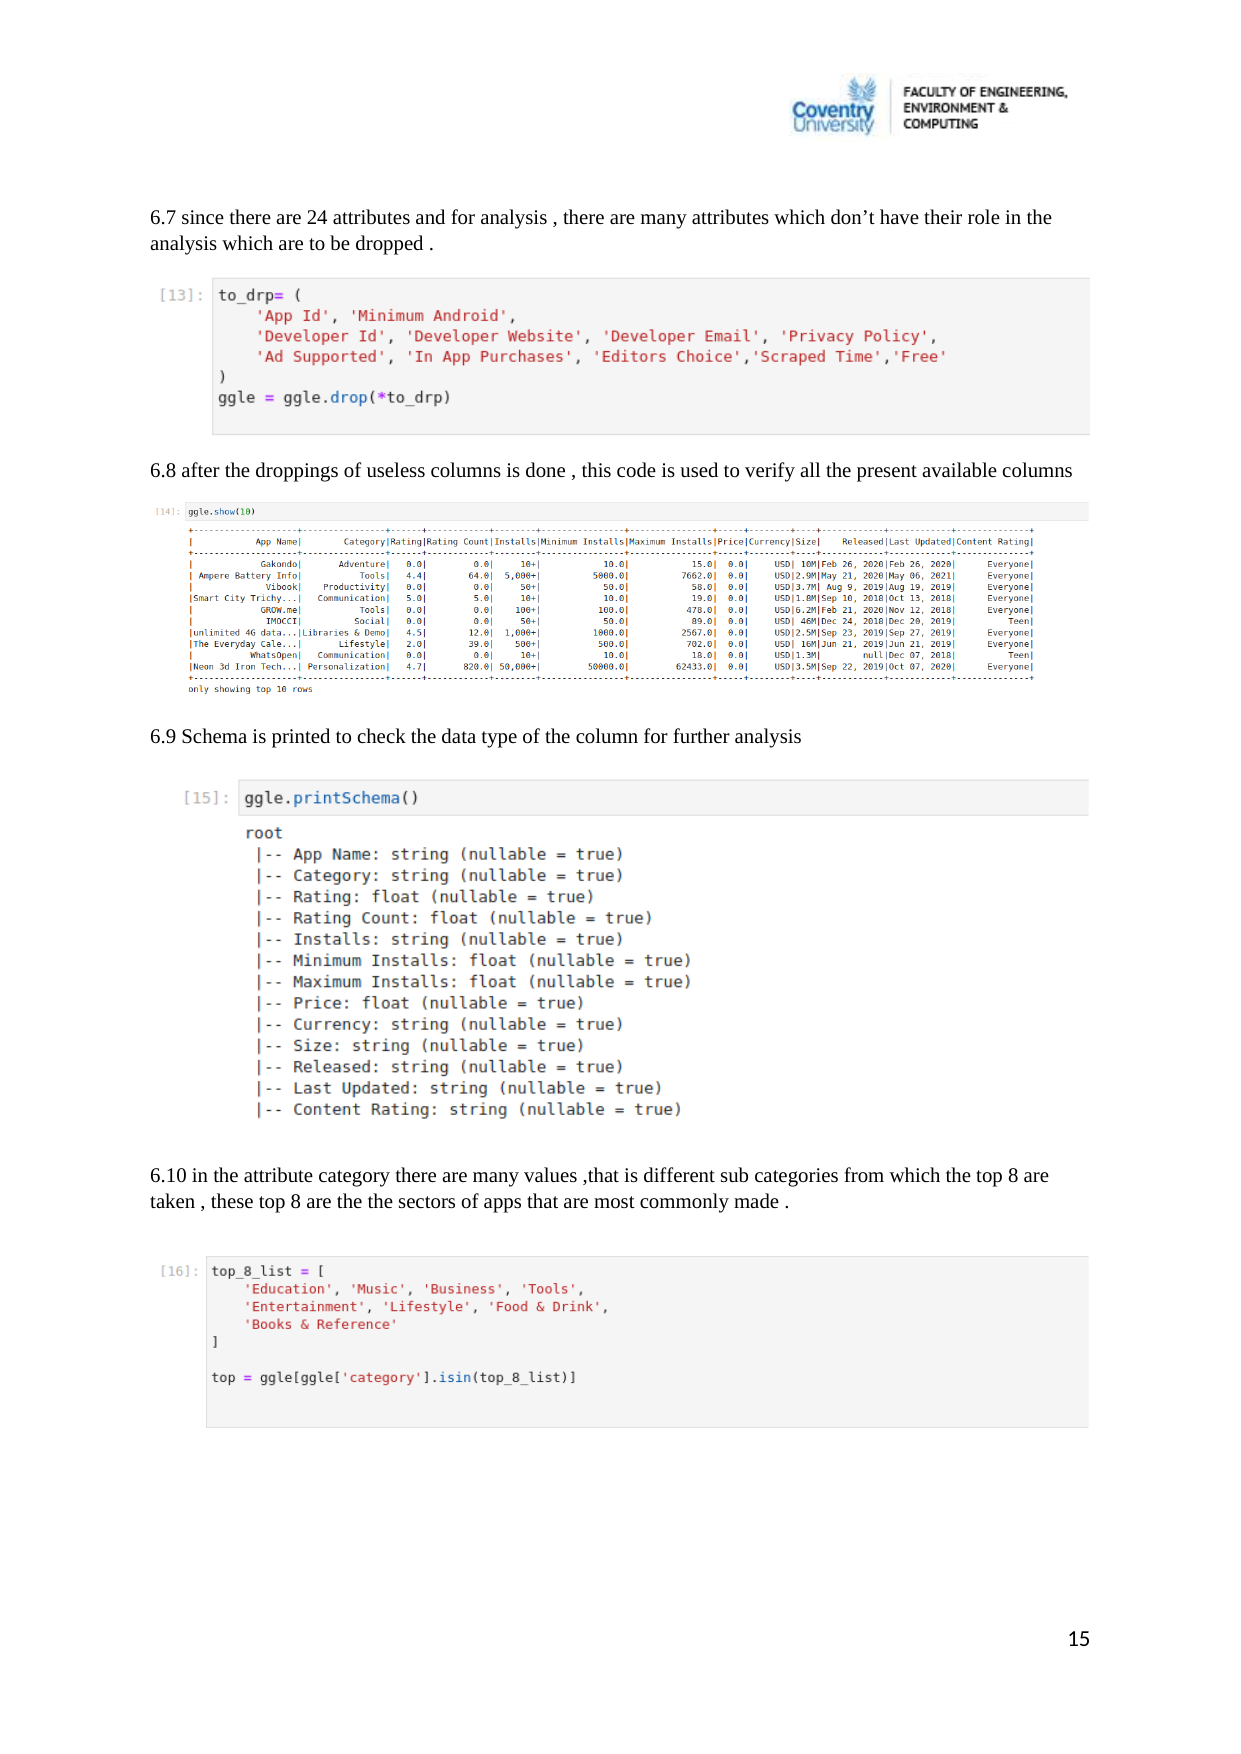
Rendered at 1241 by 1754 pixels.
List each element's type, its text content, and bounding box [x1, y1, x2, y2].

picture [763, 73, 1091, 159]
picture [150, 767, 1089, 1145]
text 6.7 since there are 24 attributes and for analysis , there are many attributes which don’t have their role in the analysis which are to be dropped . [150, 205, 1090, 255]
text 6.10 in the attribute category there are many values ,that is different sub categories from which the top 8 are taken , these top 8 are the the sectors of apps that are most commonly made . [150, 1163, 1090, 1213]
text 6.8 after the droppings of useless columns is done , this code is used to verify all the present available columns [150, 458, 1090, 482]
text 6.9 Schema is printed to check the data type of the column for further analysis [150, 724, 1090, 748]
picture [150, 273, 1090, 440]
picture [150, 1231, 1089, 1430]
picture [150, 501, 1089, 706]
